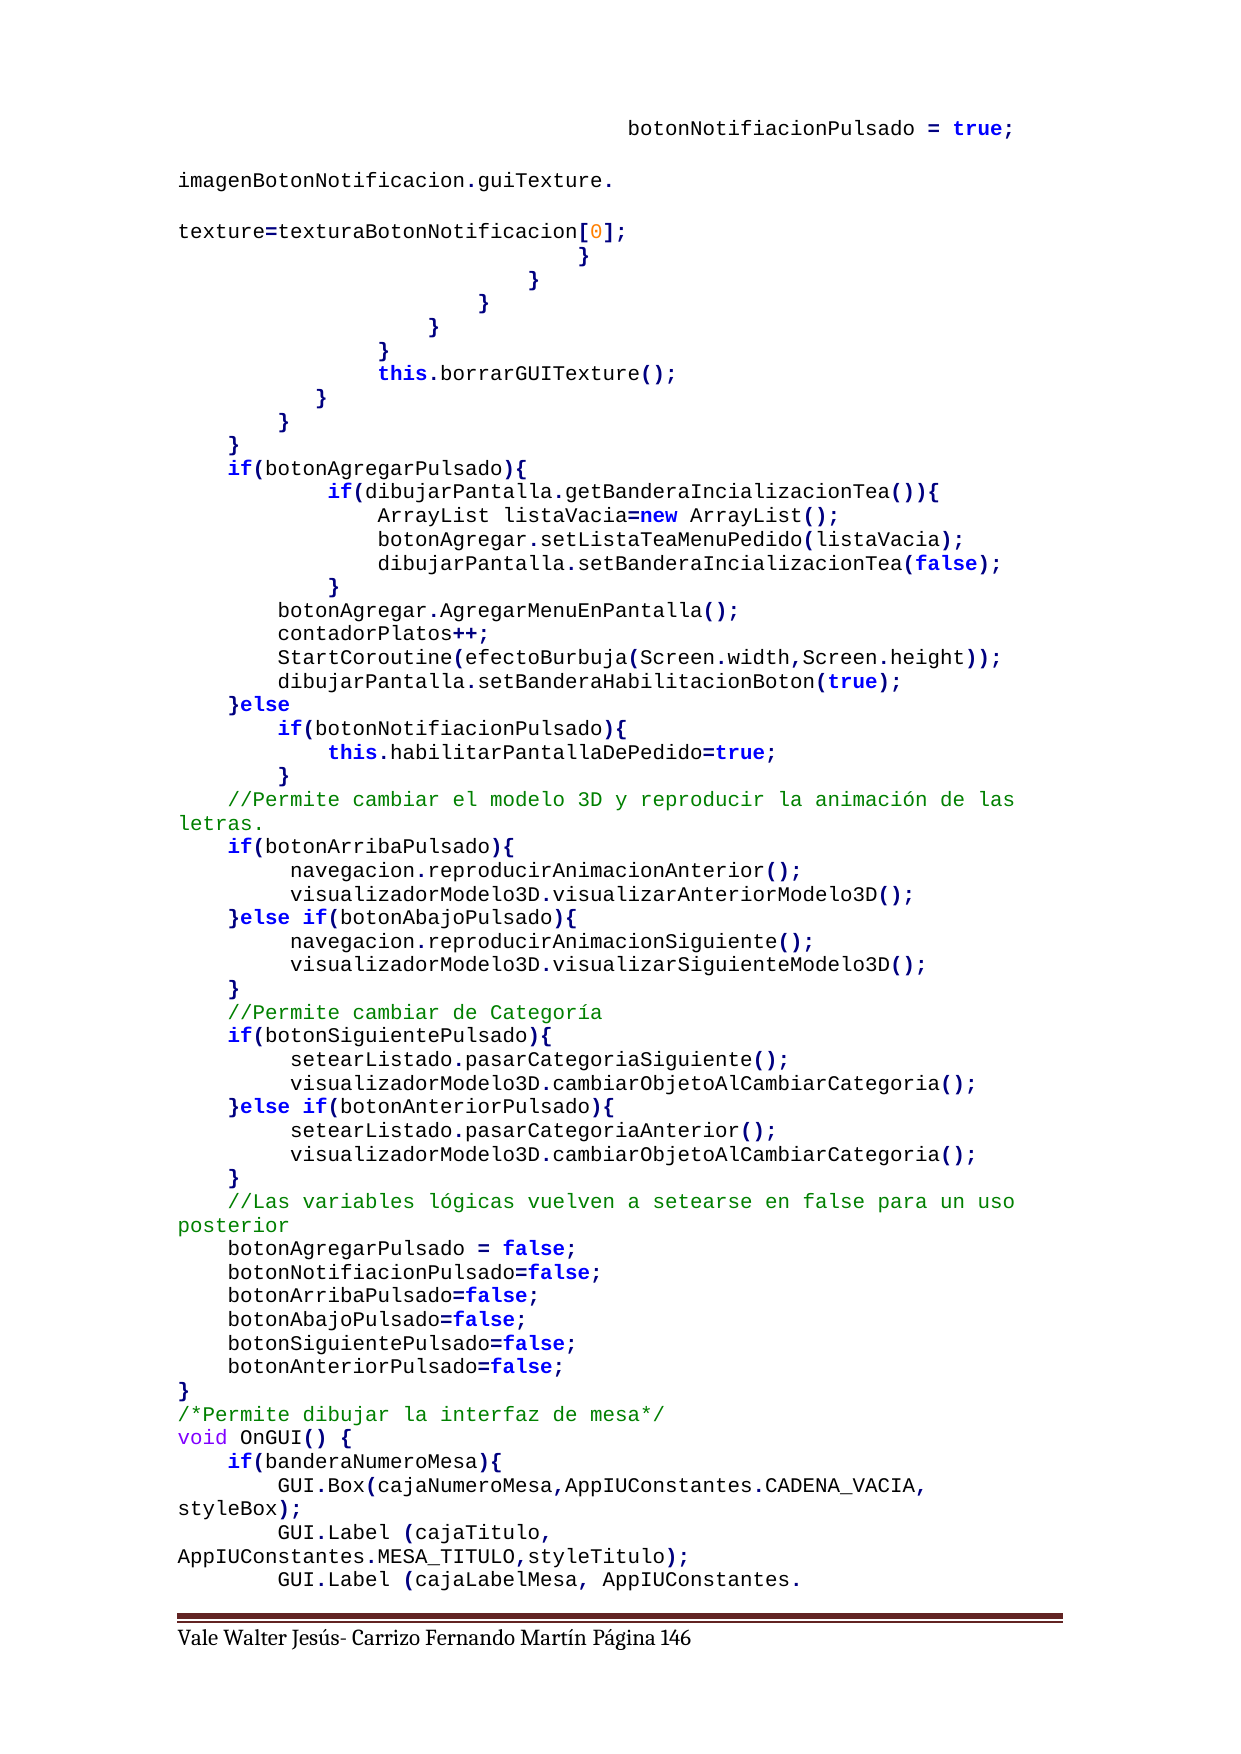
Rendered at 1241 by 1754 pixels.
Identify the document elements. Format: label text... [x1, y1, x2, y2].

text ArrayList listaVacia=new ArrayList(); [177, 505, 1063, 529]
text dibujarPantalla.setBanderaHabilitacionBoton(true); [177, 671, 1063, 694]
text StartCoroutine(efectoBurbuja(Screen.width,Screen.height)); [177, 647, 1063, 671]
text botonSiguientePulsado=false; [177, 1333, 1063, 1356]
text }else if(botonAnteriorPulsado){ [177, 1096, 1063, 1120]
text this.habilitarPantallaDePedido=true; [177, 742, 1063, 765]
text GUI.Label (cajaTitulo, AppIUConstantes.MESA_TITULO,styleTitulo); [177, 1522, 1063, 1569]
text contadorPlatos++; [177, 623, 1063, 647]
text botonAnteriorPulsado=false; [177, 1356, 1063, 1380]
text botonAgregar.setListaTeaMenuPedido(listaVacia); [177, 529, 1063, 552]
text if(banderaNumeroMesa){ [177, 1451, 1063, 1475]
text GUI.Box(cajaNumeroMesa,AppIUConstantes.CADENA_VACIA, styleBox); [177, 1475, 1063, 1522]
text botonAgregar.AgregarMenuEnPantalla(); [177, 600, 1063, 623]
text } [177, 340, 1063, 363]
text } [177, 434, 1063, 458]
text } [177, 387, 1063, 411]
text visualizadorModelo3D.visualizarSiguienteModelo3D(); [177, 954, 1063, 978]
text GUI.Label (cajaLabelMesa, AppIUConstantes. [177, 1569, 1063, 1593]
text if(dibujarPantalla.getBanderaIncializacionTea()){ [177, 482, 1063, 505]
text botonAgregarPulsado = false; [177, 1238, 1063, 1262]
text if(botonAgregarPulsado){ [177, 458, 1063, 482]
text imagenBotonNotificacion.guiTexture. [177, 142, 1063, 193]
text } [177, 411, 1063, 434]
text void OnGUI() { [177, 1427, 1063, 1451]
text } [177, 245, 1063, 269]
text botonAbajoPulsado=false; [177, 1309, 1063, 1333]
text texture=texturaBotonNotificacion[0]; [177, 193, 1063, 245]
text setearListado.pasarCategoriaSiguiente(); [177, 1049, 1063, 1073]
text //Permite cambiar el modelo 3D y reproducir la animación de las letras. [177, 789, 1063, 836]
text this.borrarGUITexture(); [177, 363, 1063, 387]
text } [177, 978, 1063, 1002]
text visualizadorModelo3D.cambiarObjetoAlCambiarCategoria(); [177, 1073, 1063, 1096]
text setearListado.pasarCategoriaAnterior(); [177, 1120, 1063, 1144]
text //Las variables lógicas vuelven a setearse en false para un uso posterior [177, 1191, 1063, 1238]
text botonArribaPulsado=false; [177, 1286, 1063, 1309]
text } [177, 765, 1063, 789]
text }else if(botonAbajoPulsado){ [177, 907, 1063, 931]
text if(botonArribaPulsado){ [177, 836, 1063, 860]
text //Permite cambiar de Categoría [177, 1002, 1063, 1025]
text botonNotifiacionPulsado = true; [177, 118, 1063, 142]
text navegacion.reproducirAnimacionSiguiente(); [177, 931, 1063, 954]
text } [177, 1380, 1063, 1404]
text } [177, 316, 1063, 340]
text dibujarPantalla.setBanderaIncializacionTea(false); [177, 552, 1063, 576]
text } [177, 576, 1063, 600]
text visualizadorModelo3D.visualizarAnteriorModelo3D(); [177, 883, 1063, 907]
text } [177, 292, 1063, 316]
text navegacion.reproducirAnimacionAnterior(); [177, 860, 1063, 883]
text if(botonNotifiacionPulsado){ [177, 718, 1063, 742]
text botonNotifiacionPulsado=false; [177, 1262, 1063, 1286]
text visualizadorModelo3D.cambiarObjetoAlCambiarCategoria(); [177, 1144, 1063, 1167]
text if(botonSiguientePulsado){ [177, 1025, 1063, 1049]
text } [177, 1167, 1063, 1191]
text } [177, 269, 1063, 292]
text }else [177, 694, 1063, 718]
text /*Permite dibujar la interfaz de mesa*/ [177, 1404, 1063, 1427]
